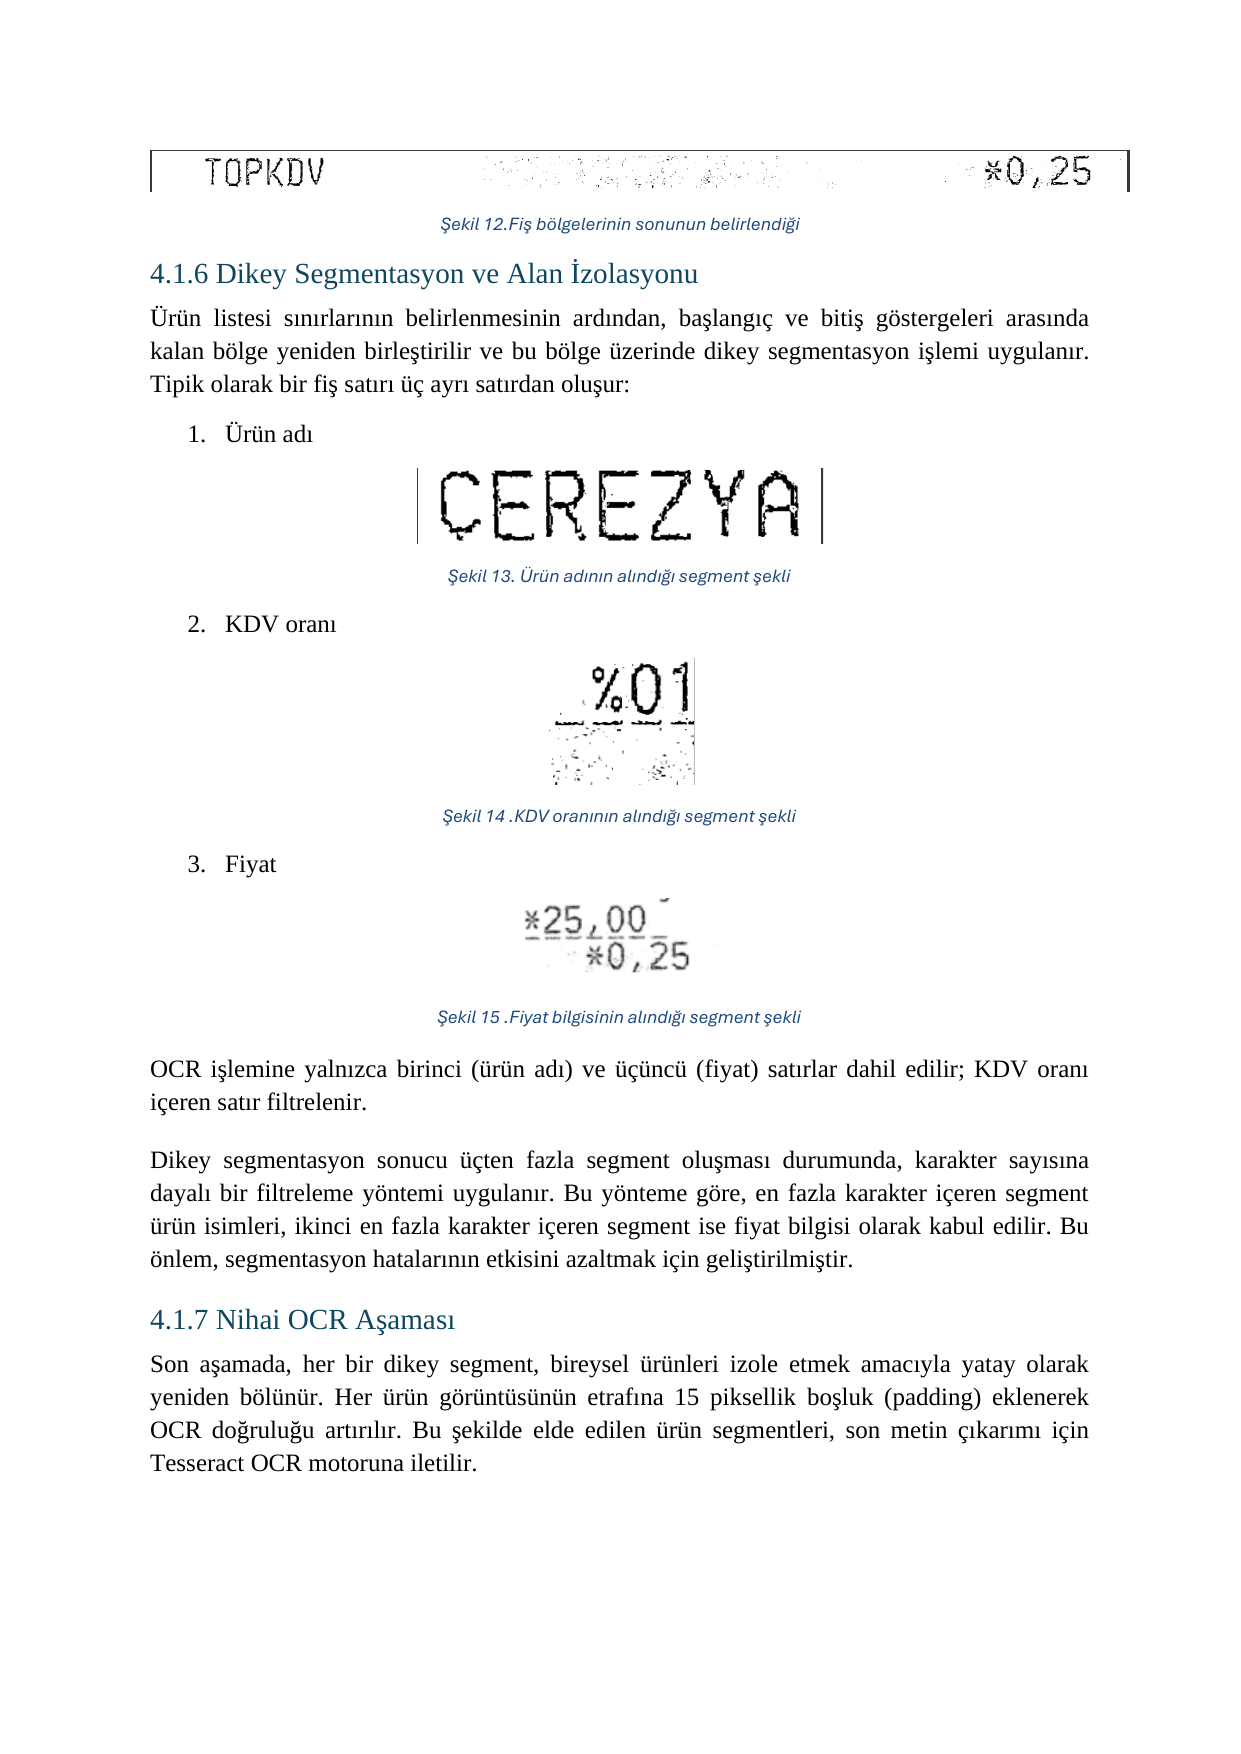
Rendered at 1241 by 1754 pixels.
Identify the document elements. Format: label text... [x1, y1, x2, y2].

subtitle 4.1.6 Dikey Segmentasyon ve Alan İzolasyonu [150, 256, 1090, 290]
text Son aşamada, her bir dikey segment, bireysel ürünleri izole etmek amacıyla yatay olarak yeniden bölünür. Her ürün görüntüsünün etrafına 15 piksellik boşluk (padding) eklenerek OCR doğruluğu artırılır. Bu şekilde elde edilen ürün segmentleri, son metin çıkarımı için Tesseract OCR motoruna iletilir. [150, 1349, 1090, 1477]
picture [545, 658, 695, 785]
list Fiyat [187, 849, 1090, 878]
picture [150, 150, 1130, 192]
list Ürün adı [187, 419, 1090, 448]
text OCR işlemine yalnızca birinci (ürün adı) ve üçüncü (fiyat) satırlar dahil edilir; KDV oranı içeren satır filtrelenir. [150, 1054, 1090, 1116]
subtitle 4.1.7 Nihai OCR Aşaması [150, 1302, 1090, 1335]
list KDV oranı [187, 609, 1090, 638]
picture [491, 898, 750, 985]
picture [417, 468, 824, 544]
text Ürün listesi sınırlarının belirlenmesinin ardından, başlangıç ve bitiş göstergeleri arasında kalan bölge yeniden birleştirilir ve bu bölge üzerinde dikey segmentasyon işlemi uygulanır. Tipik olarak bir fiş satırı üç ayrı satırdan oluşur: [150, 303, 1090, 398]
text Dikey segmentasyon sonucu üçten fazla segment oluşması durumunda, karakter sayısına dayalı bir filtreleme yöntemi uygulanır. Bu yönteme göre, en fazla karakter içeren segment ürün isimleri, ikinci en fazla karakter içeren segment ise fiyat bilgisi olarak kabul edilir. Bu önlem, segmentasyon hatalarının etkisini azaltmak için geliştirilmiştir. [150, 1145, 1090, 1273]
